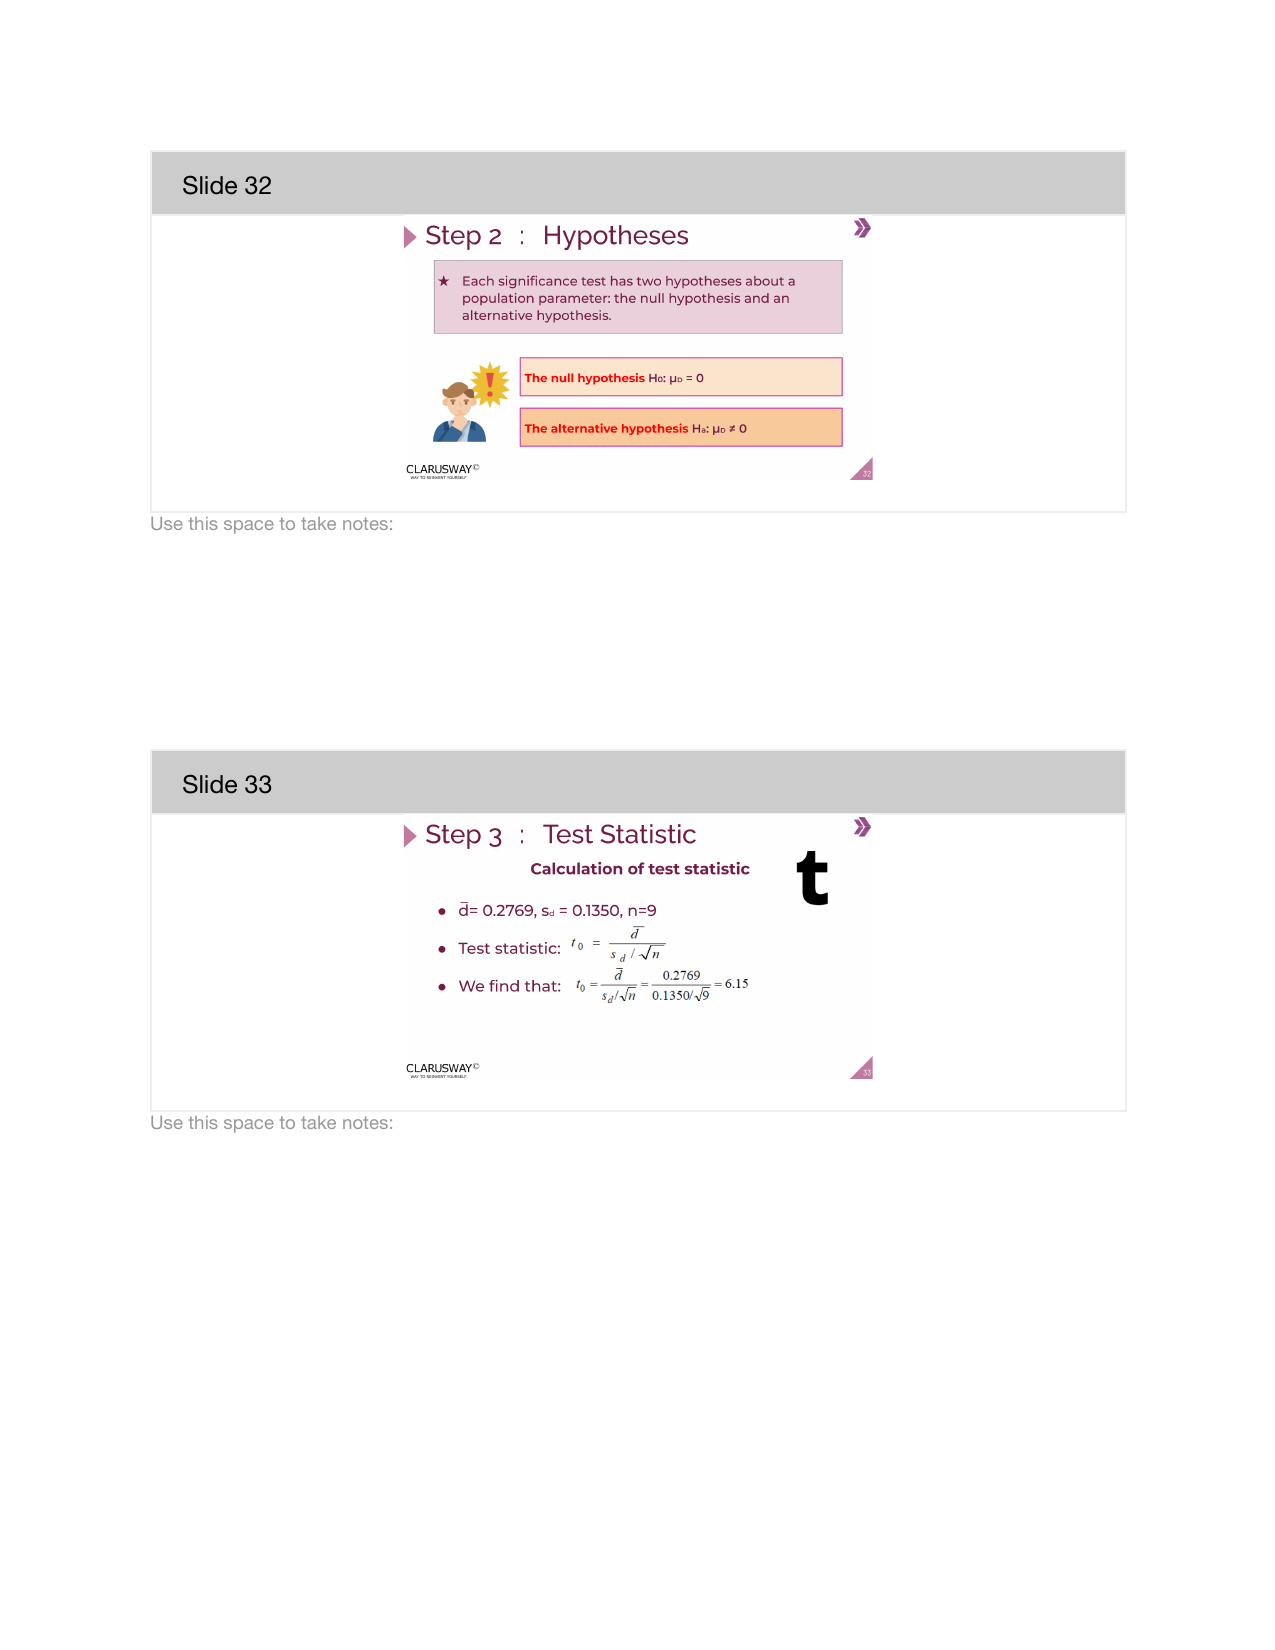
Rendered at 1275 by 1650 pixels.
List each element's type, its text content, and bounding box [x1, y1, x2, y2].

table_cell [152, 815, 1125, 1110]
table_cell [152, 216, 1125, 511]
table_header Slide 33 [152, 751, 1125, 813]
picture [403, 215, 873, 480]
text Use this space to take notes: [150, 513, 1125, 536]
table_header Slide 32 [152, 152, 1125, 214]
text Use this space to take notes: [150, 1112, 1125, 1135]
picture [403, 814, 873, 1079]
